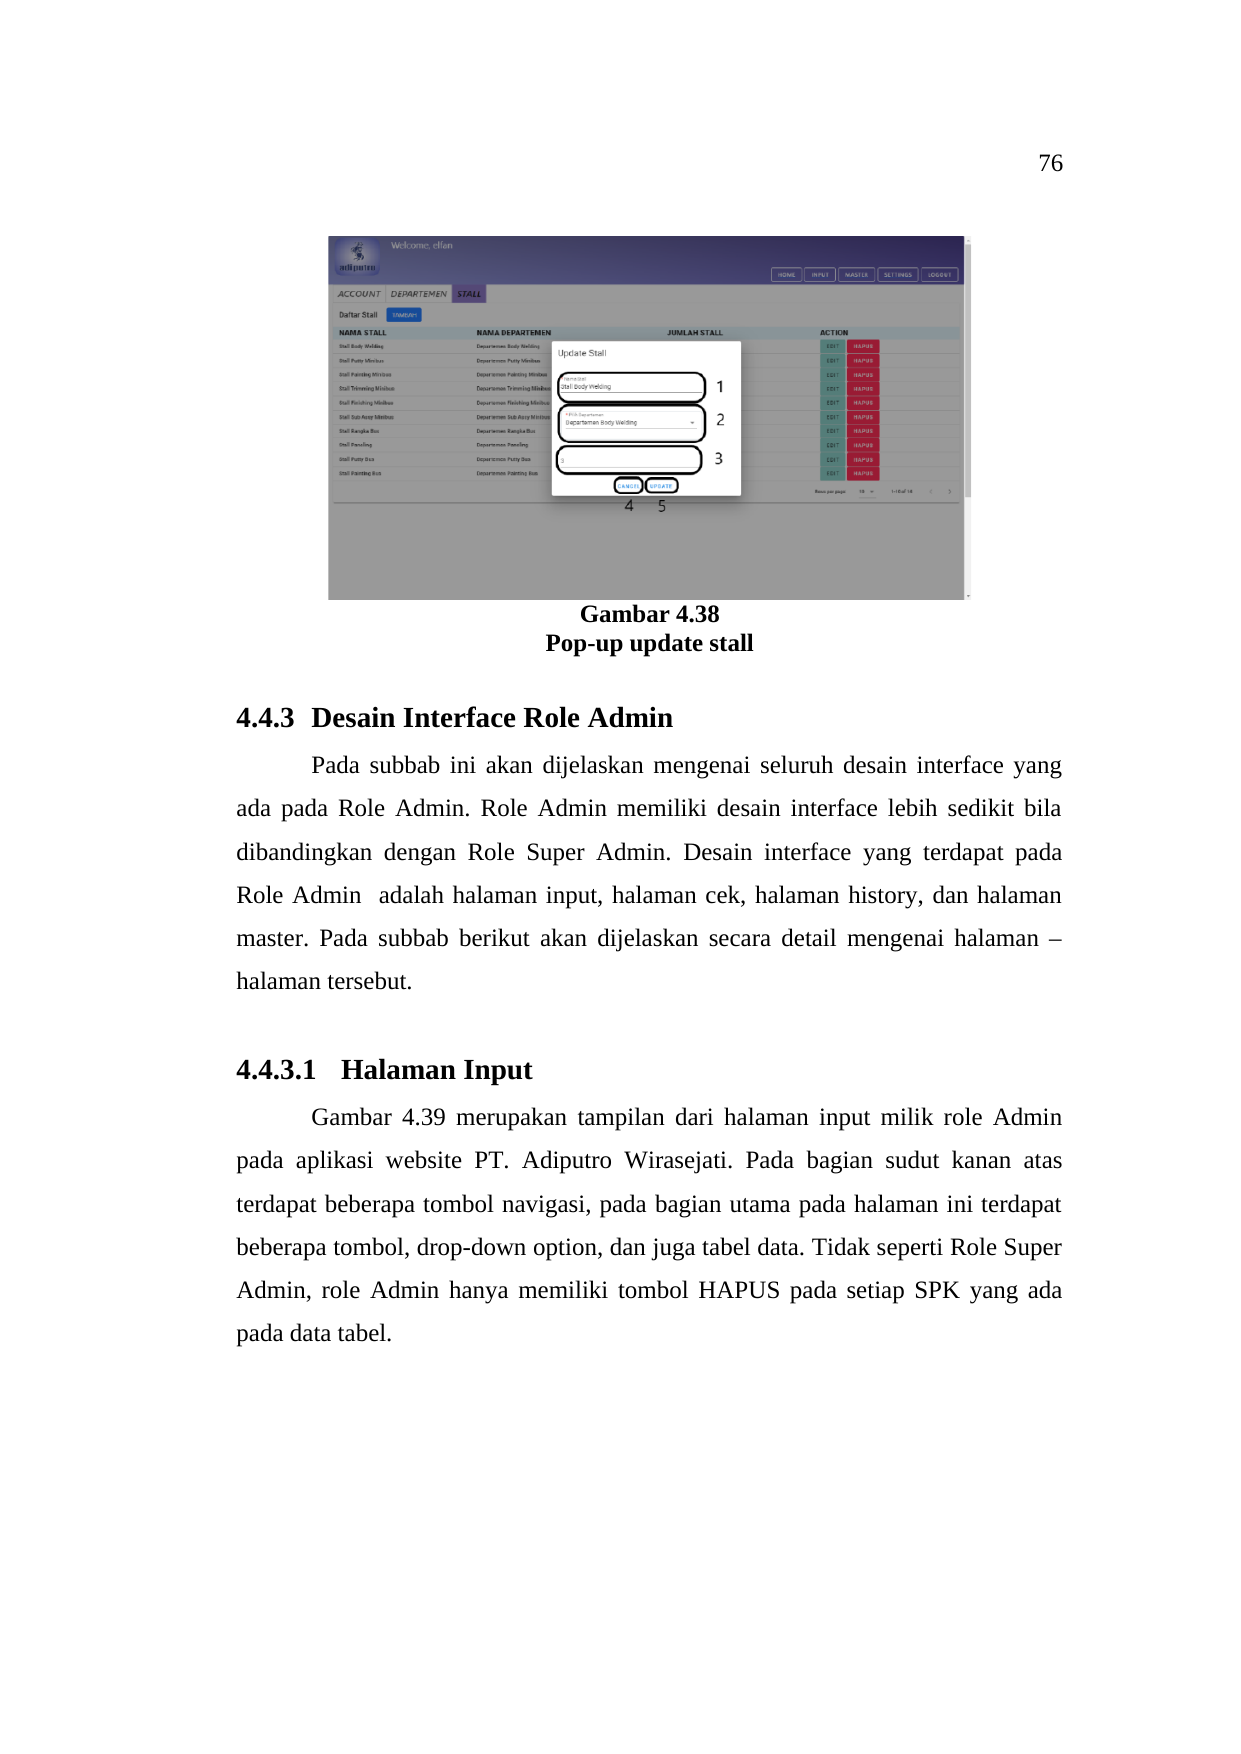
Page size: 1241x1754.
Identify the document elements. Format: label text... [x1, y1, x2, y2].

picture [328, 236, 972, 600]
list Desain Interface Role Admin [236, 700, 1063, 733]
text Gambar 4.39 merupakan tampilan dari halaman input milik role Admin pada aplikasi website PT. Adiputro Wirasejati. Pada bagian sudut kanan atas terdapat beberapa tombol navigasi, pada bagian utama pada halaman ini terdapat beberapa tombol, drop-down option, dan juga tabel data. Tidak seperti Role Super Admin, role Admin hanya memiliki tombol HAPUS pada setiap SPK yang ada pada data tabel. [236, 1102, 1063, 1347]
text Gambar 4.38 [236, 599, 1063, 628]
list Halaman Input [236, 1052, 1063, 1086]
text Pada subbab ini akan dijelaskan mengenai seluruh desain interface yang ada pada Role Admin. Role Admin memiliki desain interface lebih sedikit bila dibandingkan dengan Role Super Admin. Desain interface yang terdapat pada Role Admin adalah halaman input, halaman cek, halaman history, dan halaman master. Pada subbab berikut akan dijelaskan secara detail mengenai halaman – halaman tersebut. [236, 750, 1063, 995]
text Pop-up update stall [236, 628, 1063, 657]
